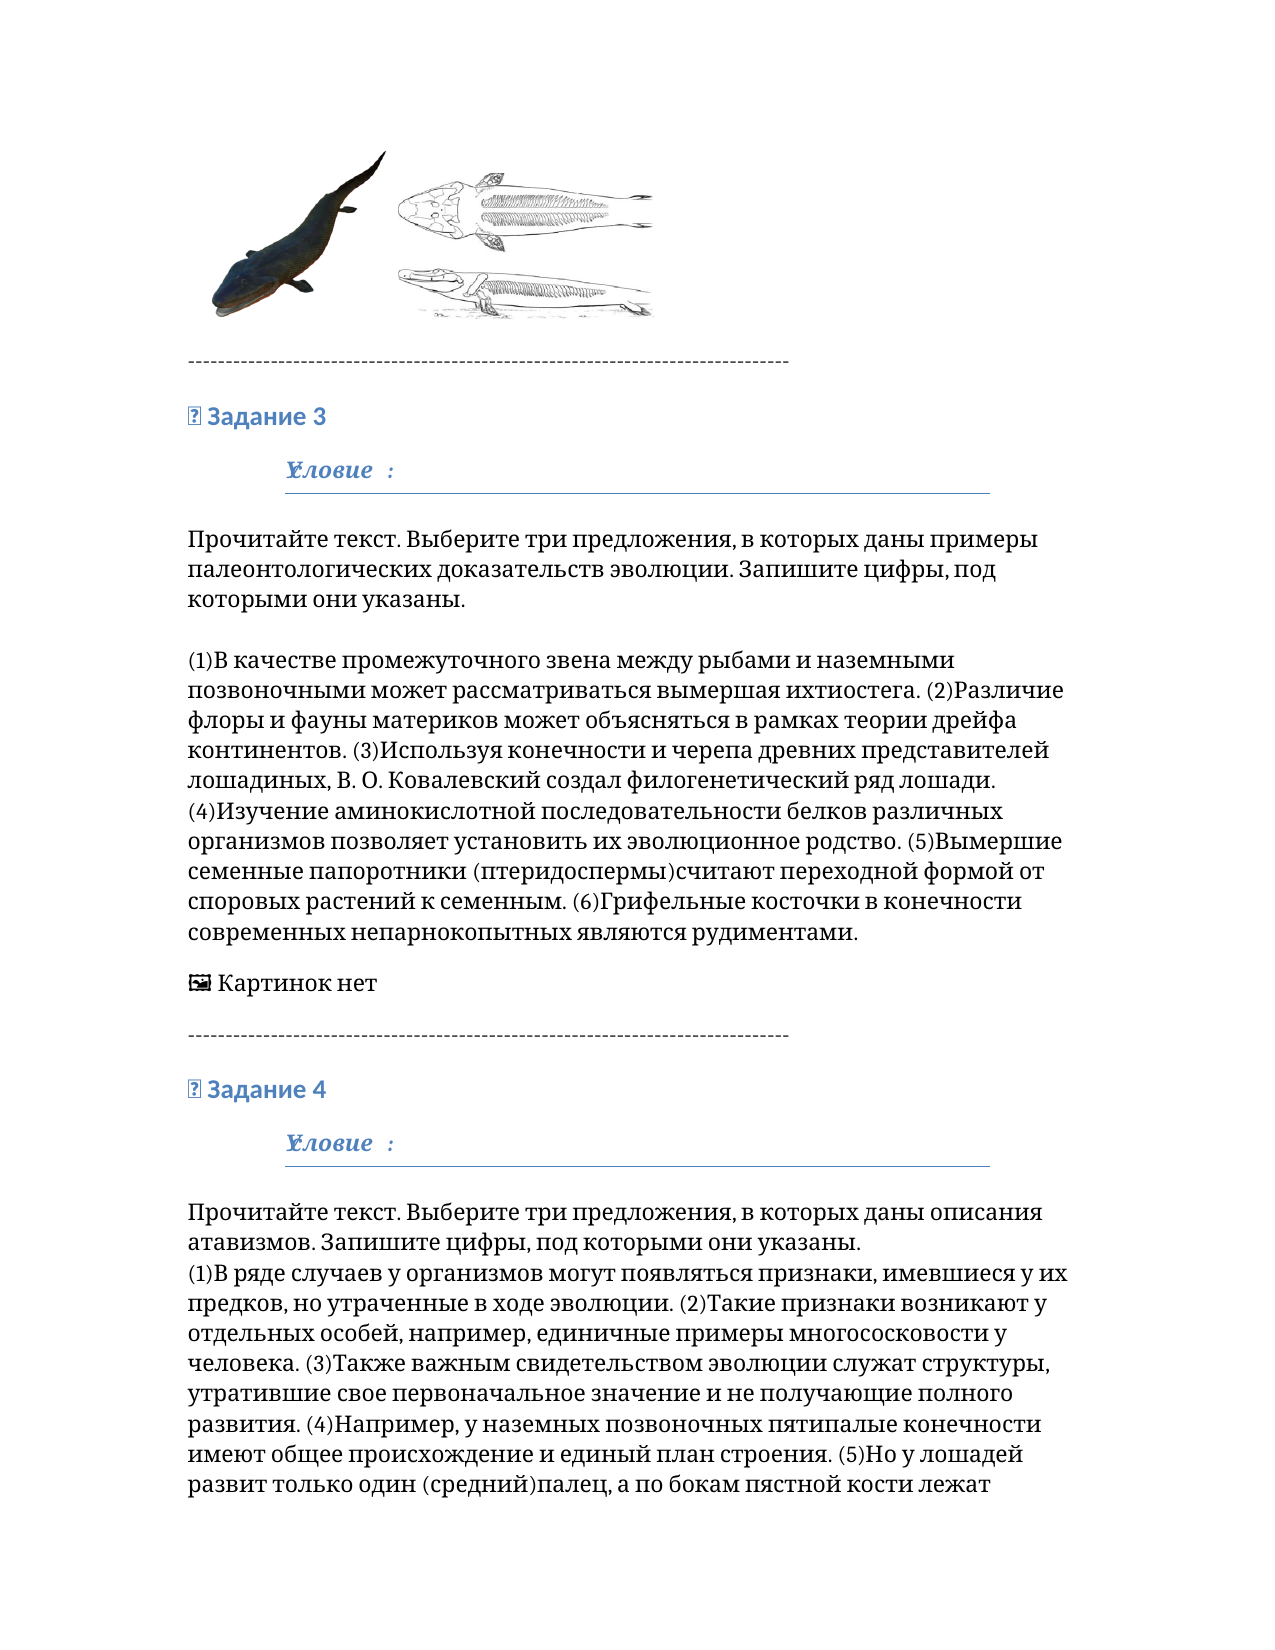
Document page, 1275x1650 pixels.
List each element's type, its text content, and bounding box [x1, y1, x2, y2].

subtitle 📘 Задание 3 [187, 399, 1087, 432]
text -------------------------------------------------------------------------------- [187, 348, 1087, 374]
text 🔹 Условие: [285, 1131, 990, 1166]
picture [206, 150, 657, 324]
text Прочитайте текст. Выберите три предложения, в которых даны примеры палеонтологических доказательств эволюции. Запишите цифры, под которыми они указаны. (1)В качестве промежуточного звена между рыбами и наземными позвоночными может рассматриваться вымершая ихтиостега. (2)Различие флоры и фауны материков может объясняться в рамках теории дрейфа континентов. (3)Используя конечности и черепа древних представителей лошадиных, В. О. Ковалевский создал филогенетический ряд лошади. (4)Изучение аминокислотной последовательности белков различных организмов позволяет установить их эволюционное родство. (5)Вымершие семенные папоротники (птеридоспермы)считают переходной формой от споровых растений к семенным. (6)Грифельные косточки в конечности современных непарнокопытных являются рудиментами. [187, 527, 1087, 946]
text 🔹 Условие: [285, 458, 990, 493]
subtitle 📘 Задание 4 [187, 1072, 1087, 1106]
text -------------------------------------------------------------------------------- [187, 1021, 1087, 1048]
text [187, 1200, 1087, 1498]
text 🖼 Картинок нет [187, 970, 1087, 997]
